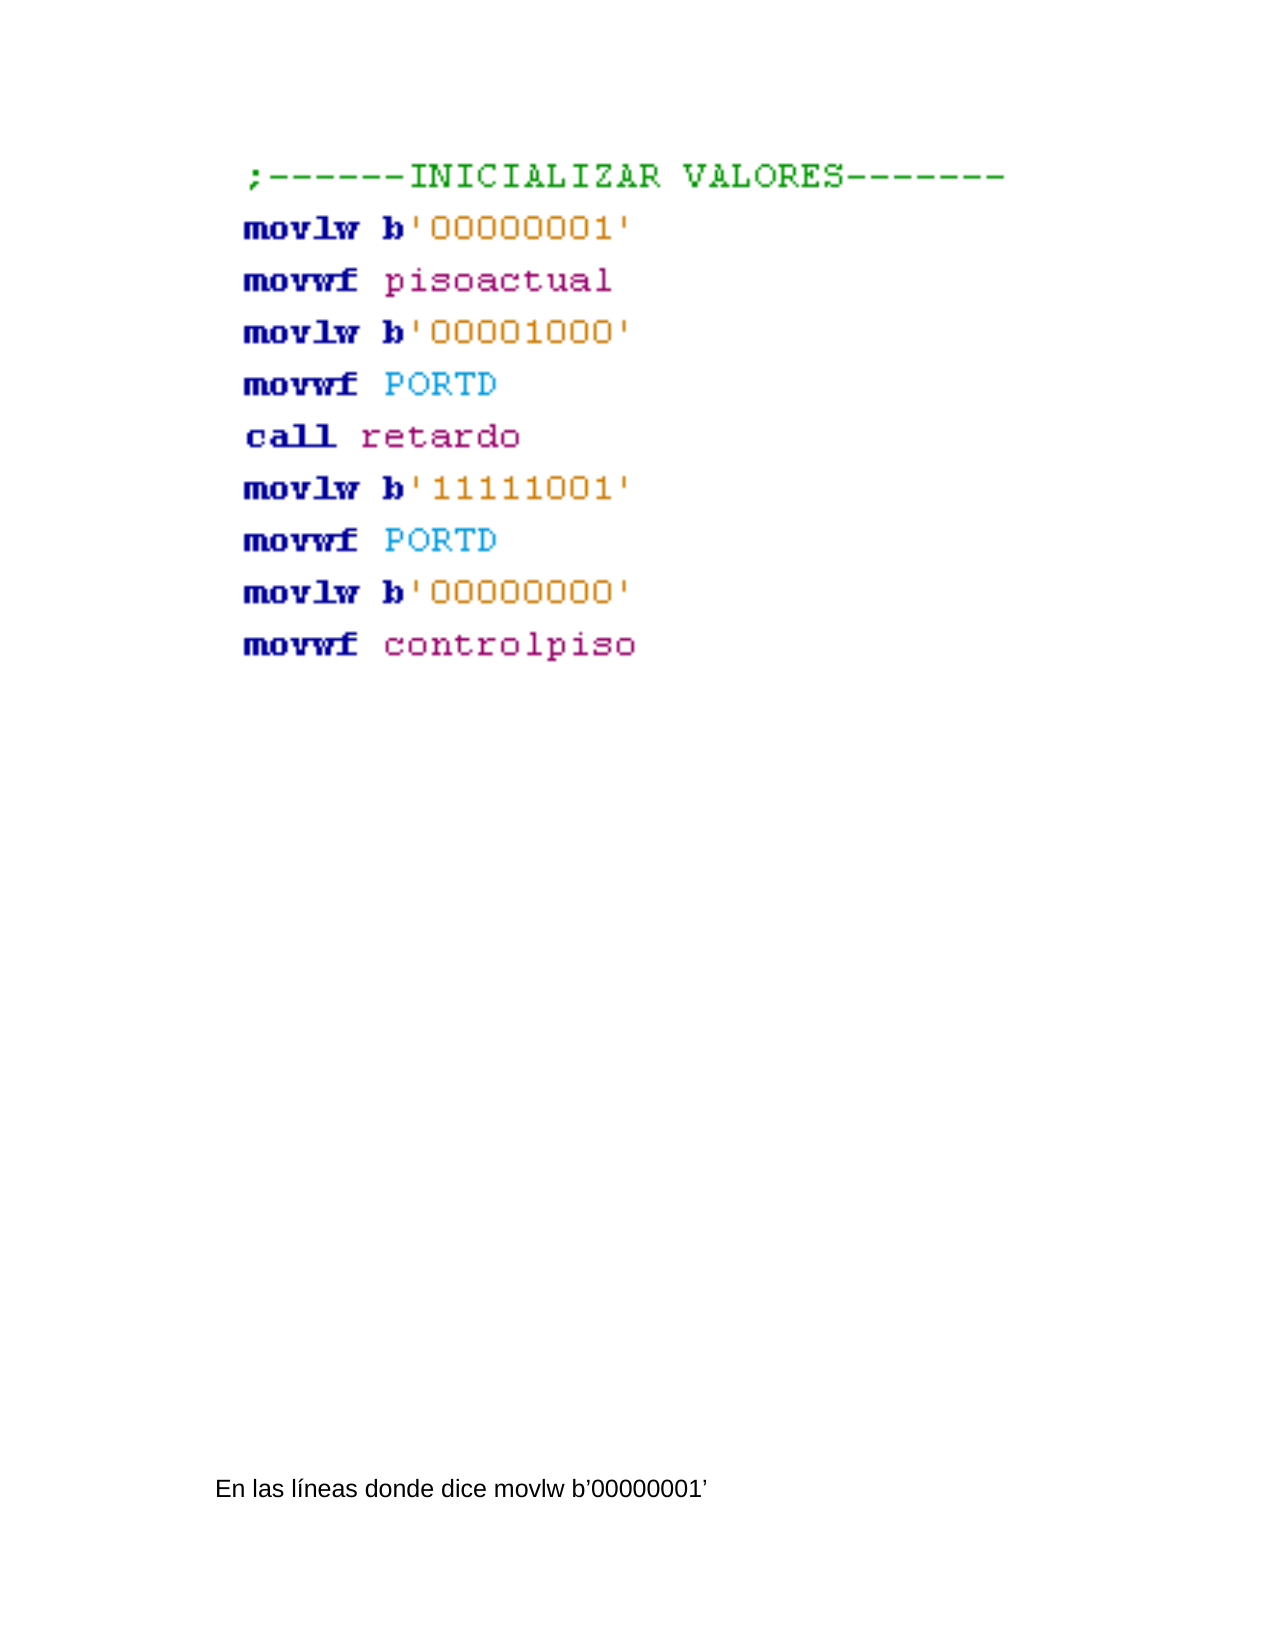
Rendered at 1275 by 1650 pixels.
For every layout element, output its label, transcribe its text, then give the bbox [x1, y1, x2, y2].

text En las líneas donde dice movlw b’00000001’ [215, 1473, 1098, 1502]
picture [214, 147, 1031, 692]
